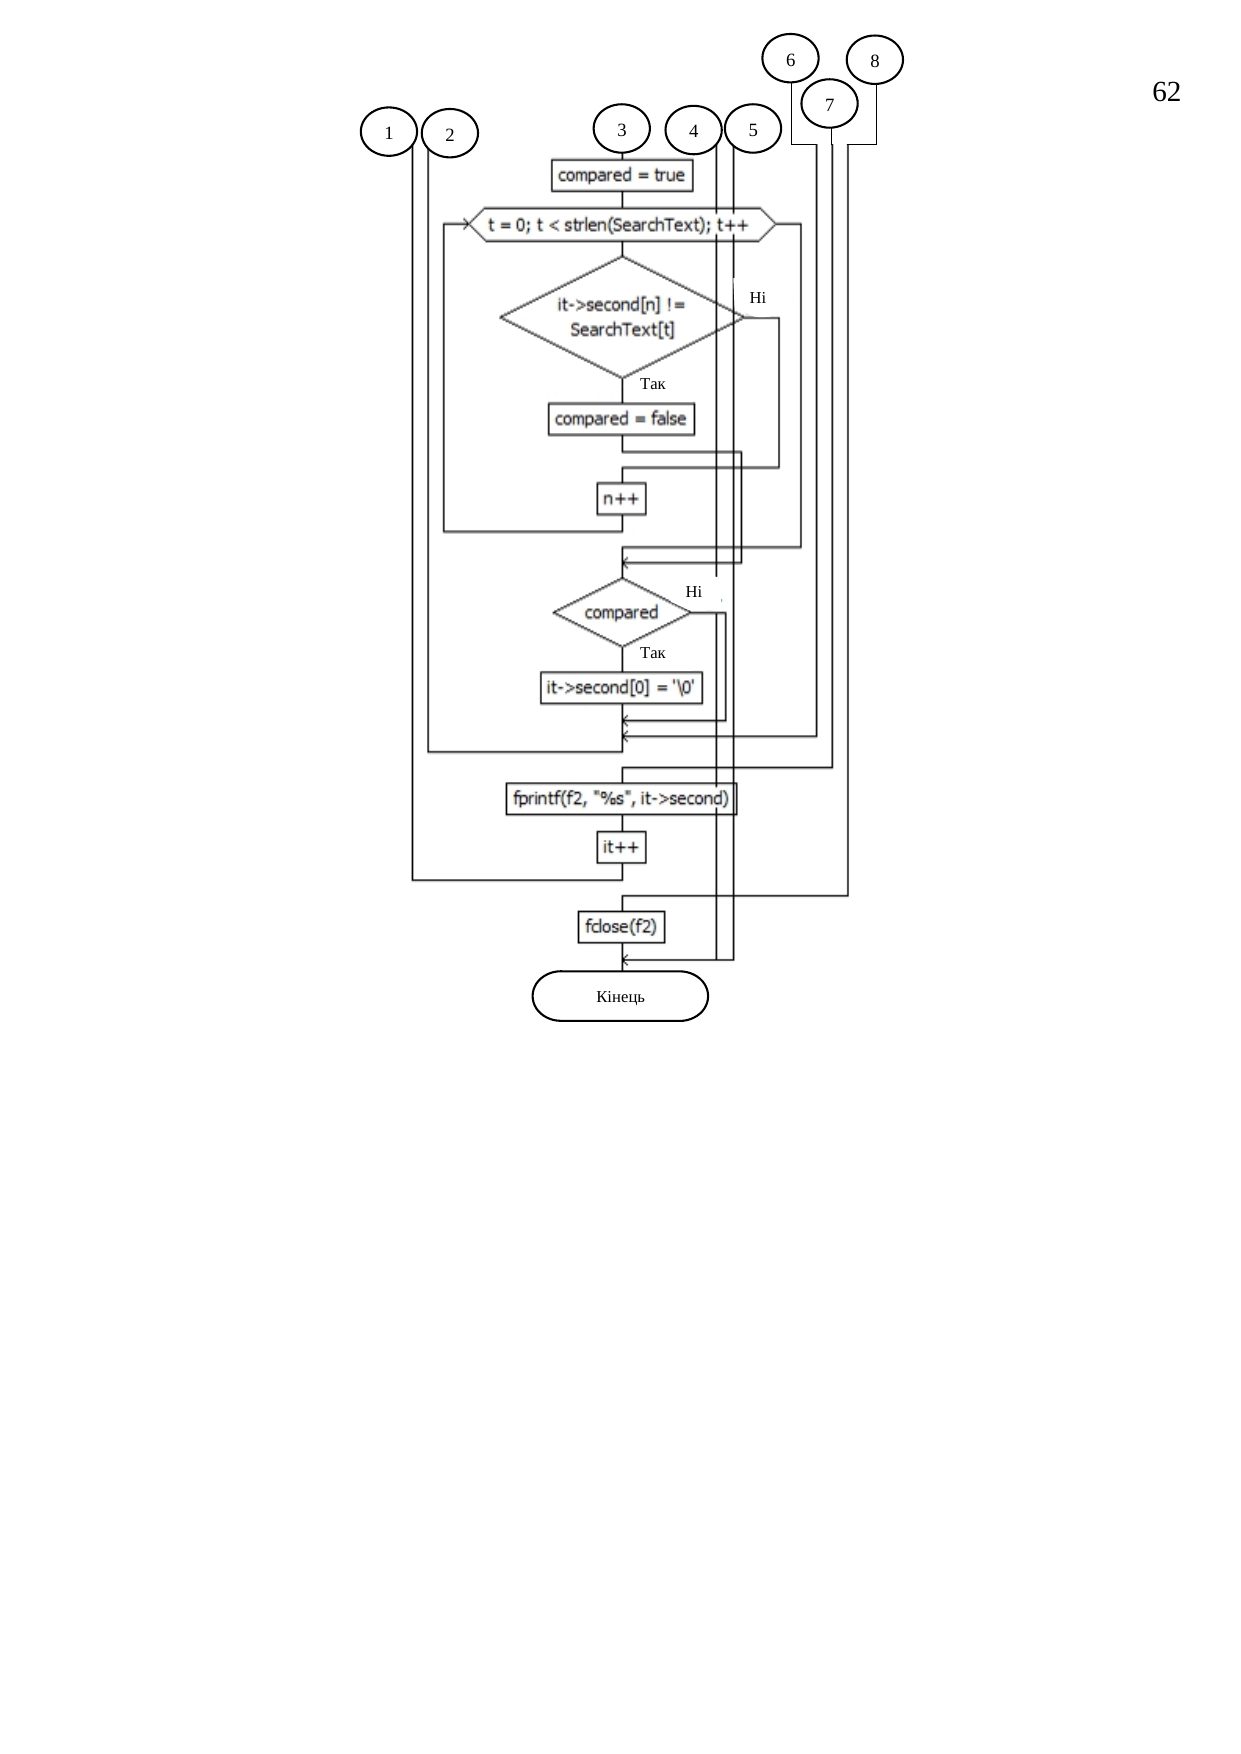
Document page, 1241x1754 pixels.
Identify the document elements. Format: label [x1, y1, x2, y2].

picture [401, 144, 860, 972]
